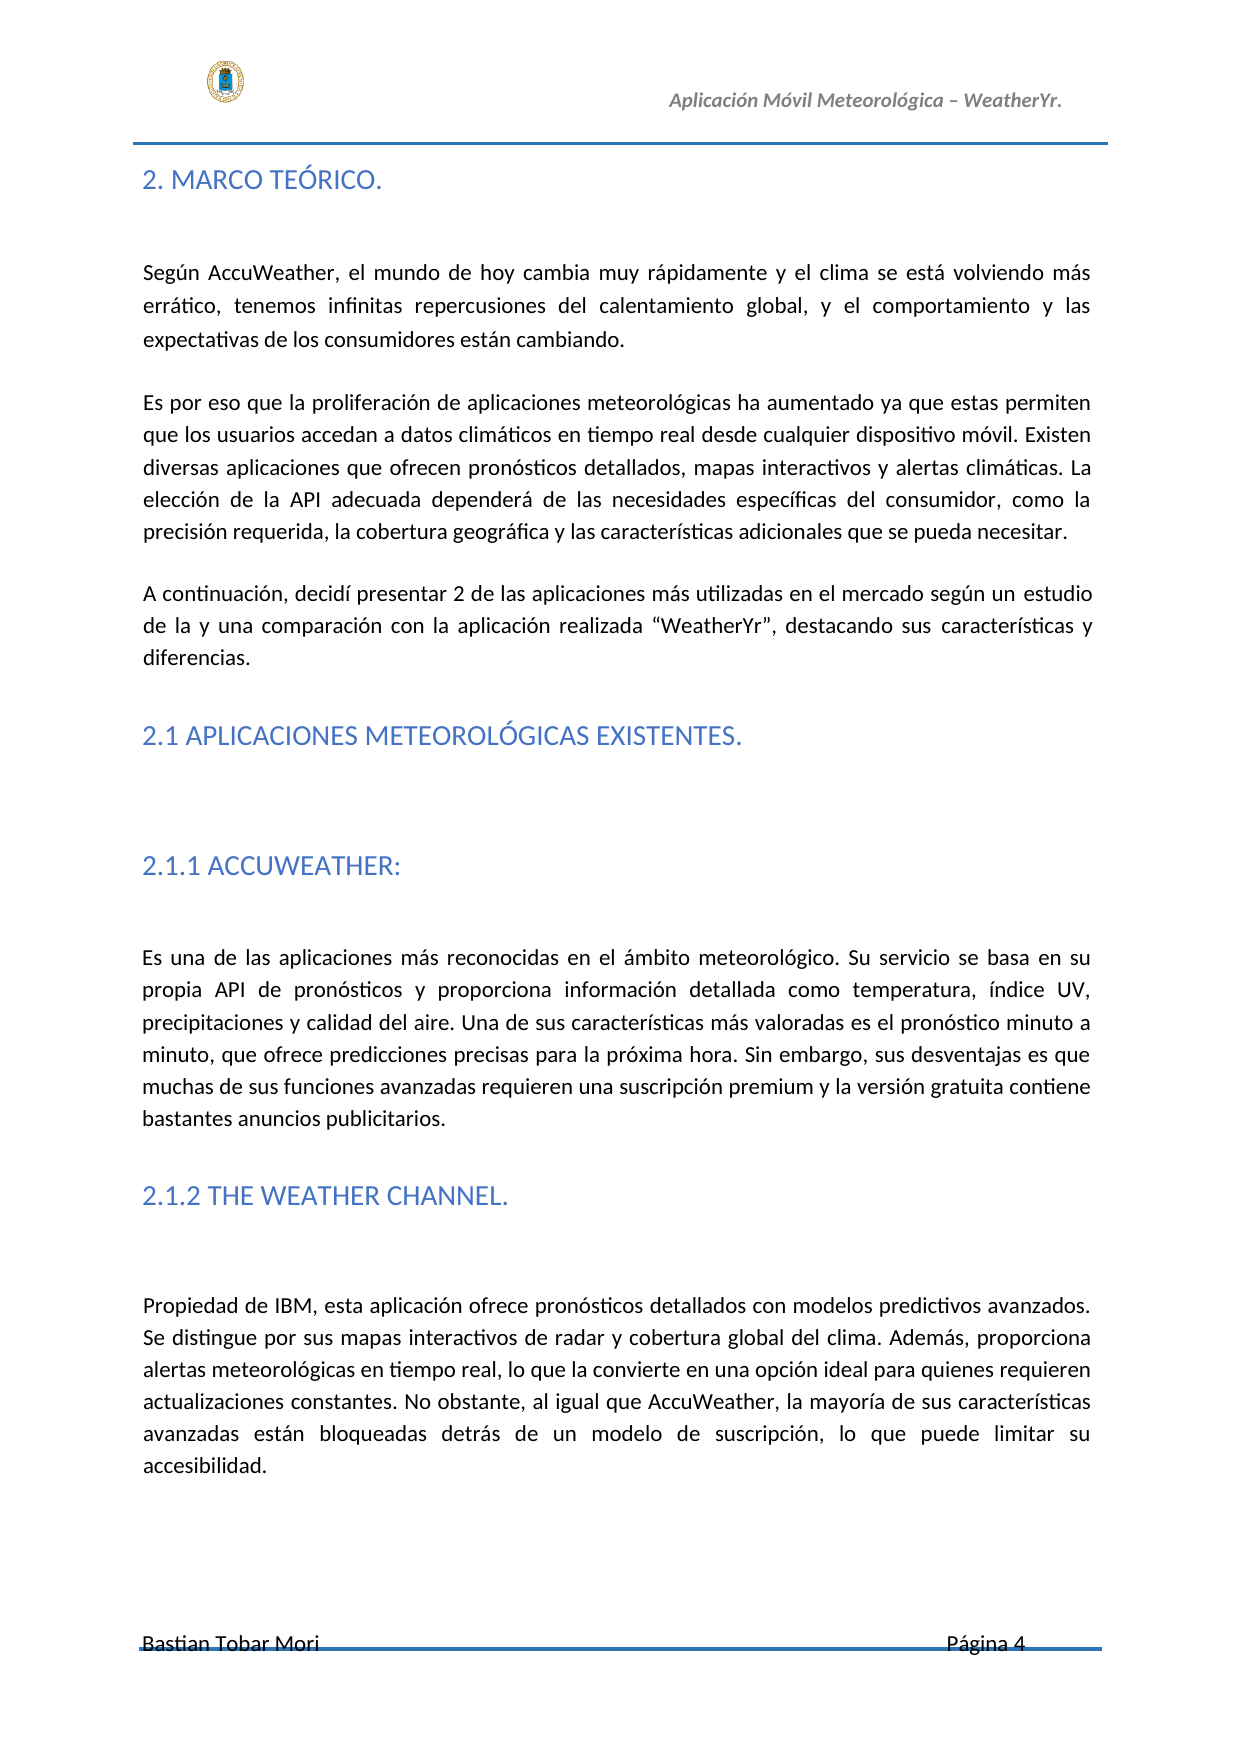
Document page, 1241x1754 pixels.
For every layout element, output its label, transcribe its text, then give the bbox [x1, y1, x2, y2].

text Es por eso que la proliferación de aplicaciones meteorológicas ha aumentado ya que estas permiten que los usuarios accedan a datos climáticos en tiempo real desde cualquier dispositivo móvil. Existen diversas aplicaciones que ofrecen pronósticos detallados, mapas interactivos y alertas climáticas. La elección de la API adecuada dependerá de las necesidades específicas del consumidor, como la precisión requerida, la cobertura geográfica y las características adicionales que se pueda necesitar. [143, 388, 1093, 545]
subtitle 2.1.1 ACCUWEATHER: [142, 847, 1093, 939]
subtitle 2.1.2 THE WEATHER CHANNEL. [142, 1177, 1093, 1278]
text Es una de las aplicaciones más reconocidas en el ámbito meteorológico. Su servicio se basa en su propia API de pronósticos y proporciona información detallada como temperatura, índice UV, precipitaciones y calidad del aire. Una de sus características más valoradas es el pronóstico minuto a minuto, que ofrece predicciones precisas para la próxima hora. Sin embargo, sus desventajas es que muchas de sus funciones avanzadas requieren una suscripción premium y la versión gratuita contiene bastantes anuncios publicitarios. [142, 943, 1093, 1132]
subtitle 2. MARCO TEÓRICO. [142, 161, 1093, 253]
text Propiedad de IBM, esta aplicación ofrece pronósticos detallados con modelos predictivos avanzados. Se distingue por sus mapas interactivos de radar y cobertura global del clima. Además, proporciona alertas meteorológicas en tiempo real, lo que la convierte en una opción ideal para quienes requieren actualizaciones constantes. No obstante, al igual que AccuWeather, la mayoría de sus características avanzadas están bloqueadas detrás de un modelo de suscripción, lo que puede limitar su accesibilidad. [143, 1291, 1093, 1480]
text Según AccuWeather, el mundo de hoy cambia muy rápidamente y el clima se está volviendo más errático, tenemos infinitas repercusiones del calentamiento global, y el comportamiento y las expectativas de los consumidores están cambiando. [143, 258, 1093, 353]
subtitle 2.1 APLICACIONES METEOROLÓGICAS EXISTENTES. [142, 717, 1093, 809]
text A continuación, decidí presentar 2 de las aplicaciones más utilizadas en el mercado según un estudio de la y una comparación con la aplicación realizada “WeatherYr”, destacando sus características y diferencias. [143, 579, 1093, 671]
picture [206, 58, 244, 103]
